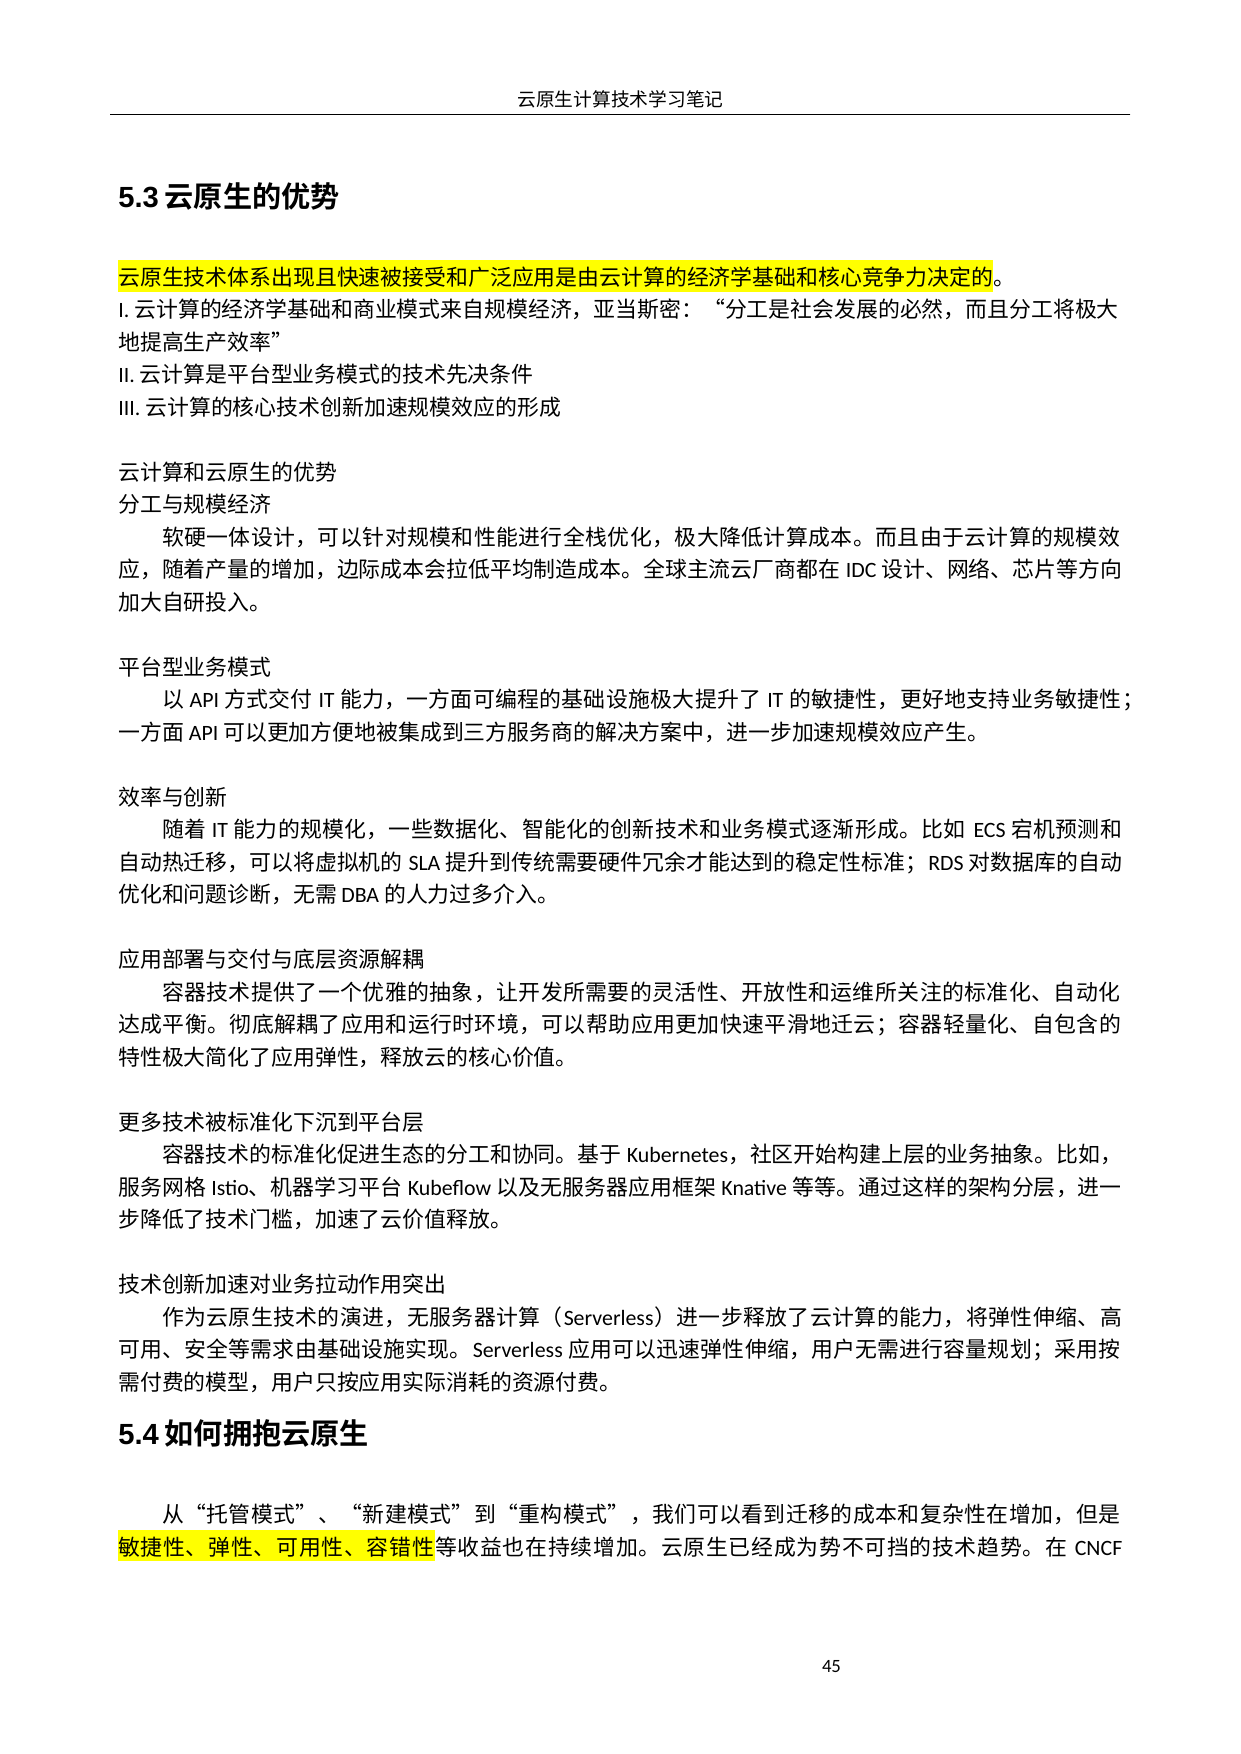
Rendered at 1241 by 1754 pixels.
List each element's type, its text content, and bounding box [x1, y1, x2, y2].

text 云原生技术体系出现且快速被接受和广泛应用是由云计算的经济学基础和核心竞争力决定的。 [118, 259, 1122, 292]
text 云计算和云原生的优势 [118, 454, 1122, 487]
text 效率与创新 [118, 779, 1122, 812]
text 技术创新加速对业务拉动作用突出 [118, 1267, 1122, 1299]
text 作为云原生技术的演进，无服务器计算（Serverless）进一步释放了云计算的能力，将弹性伸缩、高可用、安全等需求由基础设施实现。Serverless 应用可以迅速弹性伸缩，用户无需进行容量规划；采用按需付费的模型，用户只按应用实际消耗的资源付费。 [118, 1299, 1122, 1397]
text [118, 1497, 1122, 1562]
text 容器技术的标准化促进生态的分工和协同。基于 Kubernetes，社区开始构建上层的业务抽象。比如，服务网格 Istio、机器学习平台 Kubeflow 以及无服务器应用框架 Knative 等等。通过这样的架构分层，进一步降低了技术门槛，加速了云价值释放。 [118, 1137, 1122, 1234]
text 分工与规模经济 [118, 487, 1122, 519]
text 随着 IT 能力的规模化，一些数据化、智能化的创新技术和业务模式逐渐形成。比如 ECS 宕机预测和自动热迁移，可以将虚拟机的 SLA 提升到传统需要硬件冗余才能达到的稳定性标准；RDS 对数据库的自动优化和问题诊断，无需DBA 的人力过多介入。 [118, 812, 1122, 942]
text 平台型业务模式 [118, 649, 1122, 682]
text 以 API 方式交付 IT 能力，一方面可编程的基础设施极大提升了 IT 的敏捷性，更好地支持业务敏捷性；一方面 API 可以更加方便地被集成到三方服务商的解决方案中，进一步加速规模效应产生。 [118, 682, 1122, 747]
list 云计算的核心技术创新加速规模效应的形成 [118, 389, 1122, 422]
list 云计算的经济学基础和商业模式来自规模经济，亚当斯密：“分工是社会发展的必然，而且分工将极大地提高生产效率” [118, 292, 1122, 357]
list 云计算是平台型业务模式的技术先决条件 [118, 357, 1122, 389]
text 软硬一体设计，可以针对规模和性能进行全栈优化，极大降低计算成本。而且由于云计算的规模效应，随着产量的增加，边际成本会拉低平均制造成本。全球主流云厂商都在 IDC 设计、网络、芯片等方向加大自研投入。 [118, 519, 1122, 617]
subtitle 5.4如何拥抱云原生 [118, 1399, 1122, 1464]
text 容器技术提供了一个优雅的抽象，让开发所需要的灵活性、开放性和运维所关注的标准化、自动化达成平衡。彻底解耦了应用和运行时环境，可以帮助应用更加快速平滑地迁云；容器轻量化、自包含的特性极大简化了应用弹性，释放云的核心价值。 [118, 974, 1122, 1072]
text 应用部署与交付与底层资源解耦 [118, 942, 1122, 974]
text 更多技术被标准化下沉到平台层 [118, 1104, 1122, 1137]
subtitle 5.3云原生的优势 [118, 162, 1122, 227]
